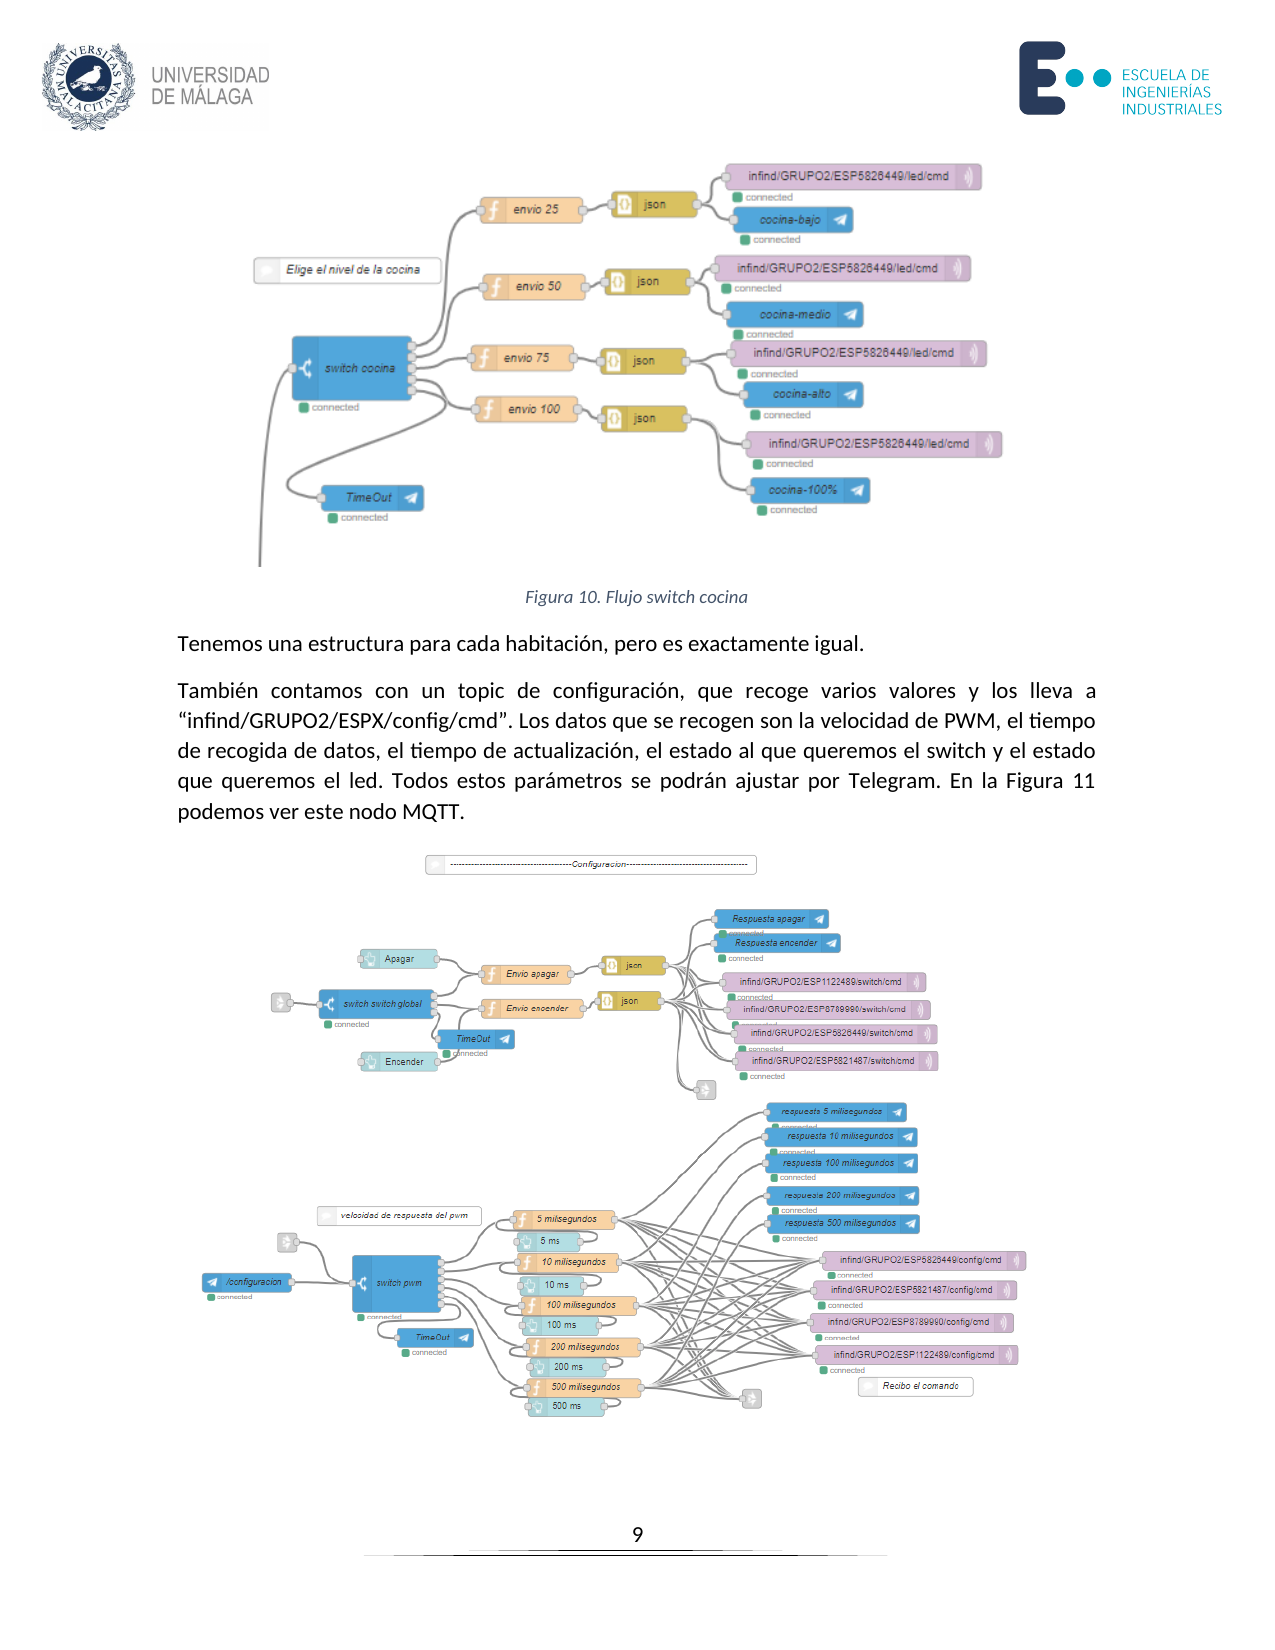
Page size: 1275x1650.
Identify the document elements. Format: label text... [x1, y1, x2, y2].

text Figura 10. Flujo switch cocina [177, 585, 1098, 608]
picture [177, 843, 1098, 1422]
text Tenemos una estructura para cada habitación, pero es exactamente igual. [177, 629, 1098, 657]
text También contamos con un topic de configuración, que recoge varios valores y los lleva a “infind/GRUPO2/ESPX/config/cmd”. Los datos que se recogen son la velocidad de PWM, el tiempo de recogida de datos, el tiempo de actualización, el estado al que queremos el switch y el estado que queremos el led. Todos estos parámetros se podrán ajustar por Telegram. En la Figura 11 podemos ver este nodo MQTT. [177, 676, 1098, 825]
picture [41, 43, 269, 131]
picture [177, 147, 1098, 567]
picture [999, 21, 1242, 135]
